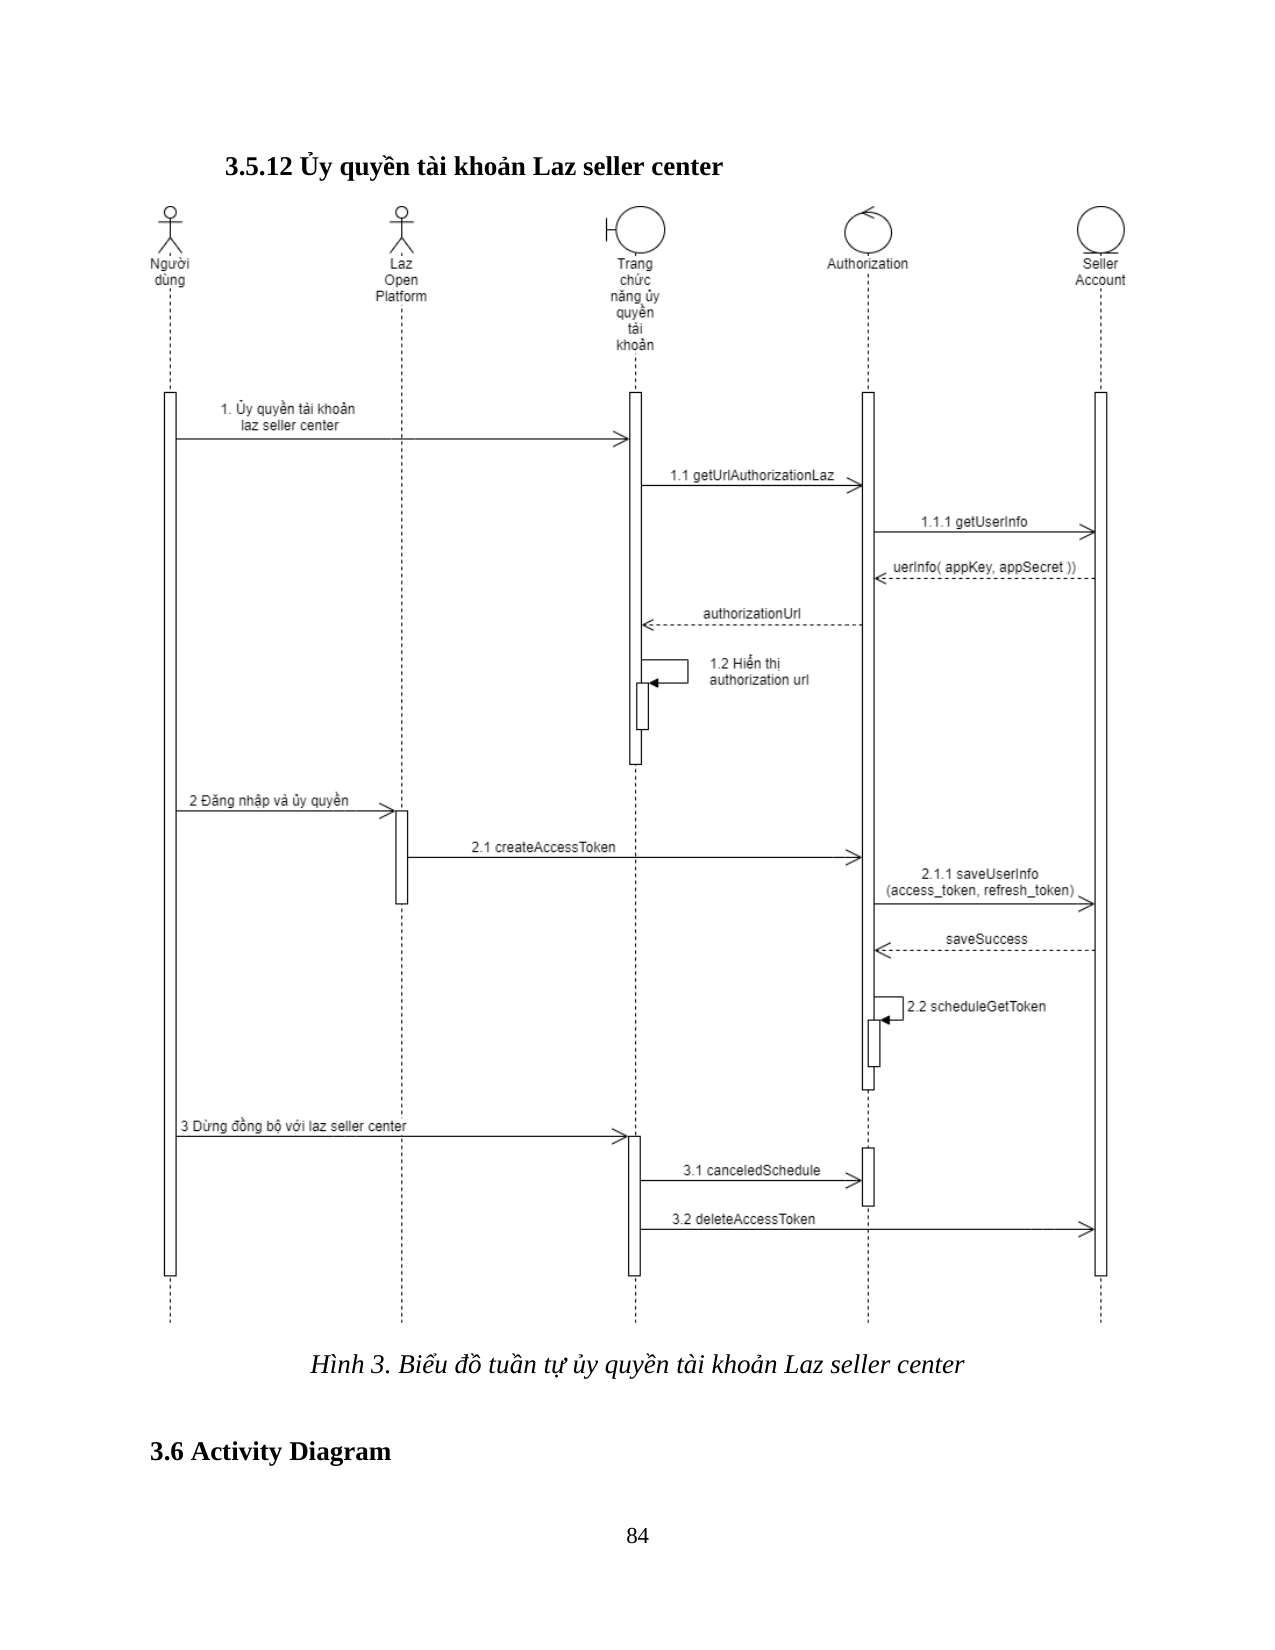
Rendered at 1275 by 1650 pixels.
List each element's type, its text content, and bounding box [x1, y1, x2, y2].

subtitle 3.6 Activity Diagram [150, 1434, 1125, 1466]
subtitle 3.5.12 Ủy quyền tài khoản Laz seller center [150, 150, 1125, 181]
picture [150, 206, 1125, 1323]
text Hình 3. Biểu đồ tuần tự ủy quyền tài khoản Laz seller center [150, 1348, 1125, 1379]
